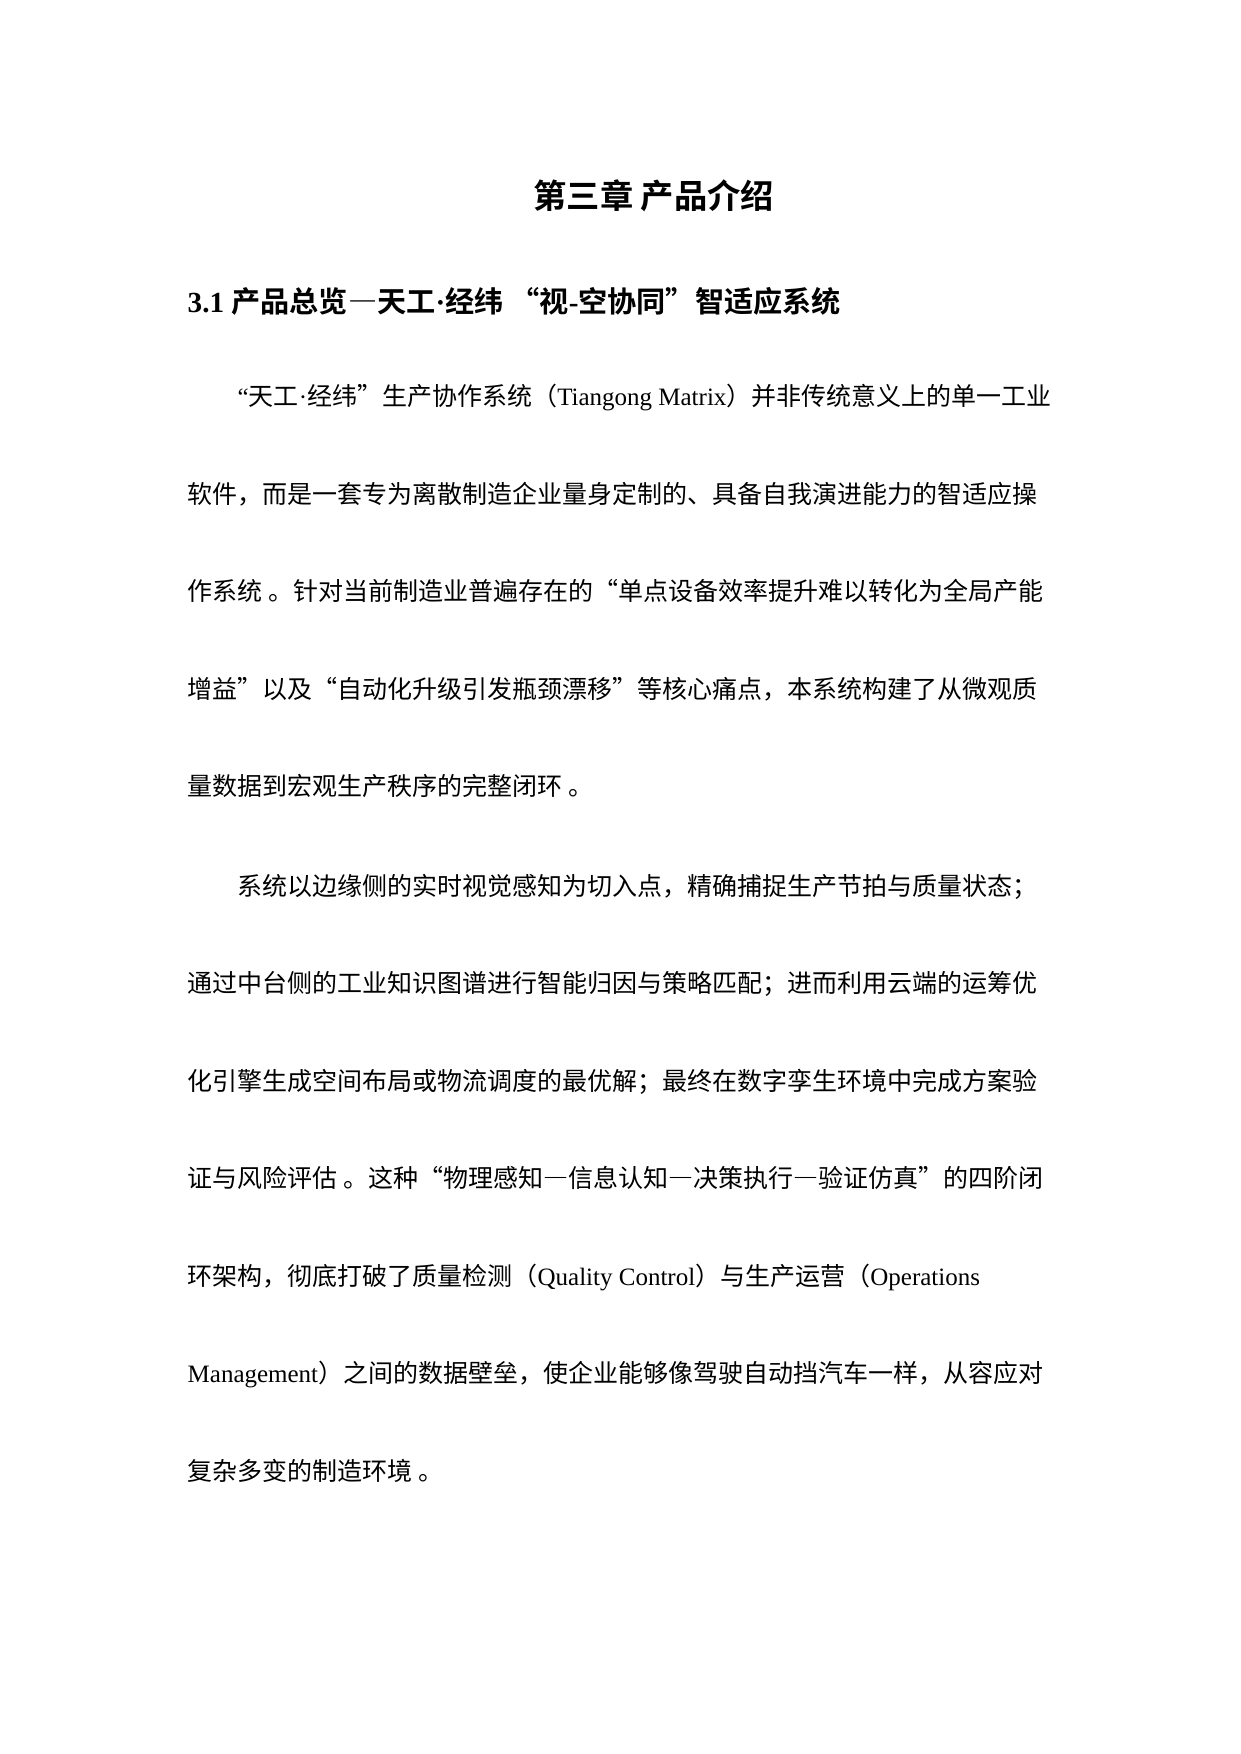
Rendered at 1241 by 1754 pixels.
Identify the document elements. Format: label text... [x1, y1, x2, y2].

subtitle 第三章 产品介绍 [187, 162, 1053, 227]
text “天工·经纬”生产协作系统（Tiangong Matrix）并非传统意义上的单一工业软件，而是一套专为离散制造企业量身定制的、具备自我演进能力的智适应操作系统 。针对当前制造业普遍存在的“单点设备效率提升难以转化为全局产能增益”以及“自动化升级引发瓶颈漂移”等核心痛点，本系统构建了从微观质量数据到宏观生产秩序的完整闭环 。 [187, 362, 1053, 817]
subtitle 3.1 产品总览—天工·经纬 “视-空协同”智适应系统 [187, 268, 1053, 333]
text 系统以边缘侧的实时视觉感知为切入点，精确捕捉生产节拍与质量状态；通过中台侧的工业知识图谱进行智能归因与策略匹配；进而利用云端的运筹优化引擎生成空间布局或物流调度的最优解；最终在数字孪生环境中完成方案验证与风险评估 。这种“物理感知—信息认知—决策执行—验证仿真”的四阶闭环架构，彻底打破了质量检测（Quality Control）与生产运营（Operations Management）之间的数据壁垒，使企业能够像驾驶自动挡汽车一样，从容应对复杂多变的制造环境 。 [187, 852, 1053, 1502]
